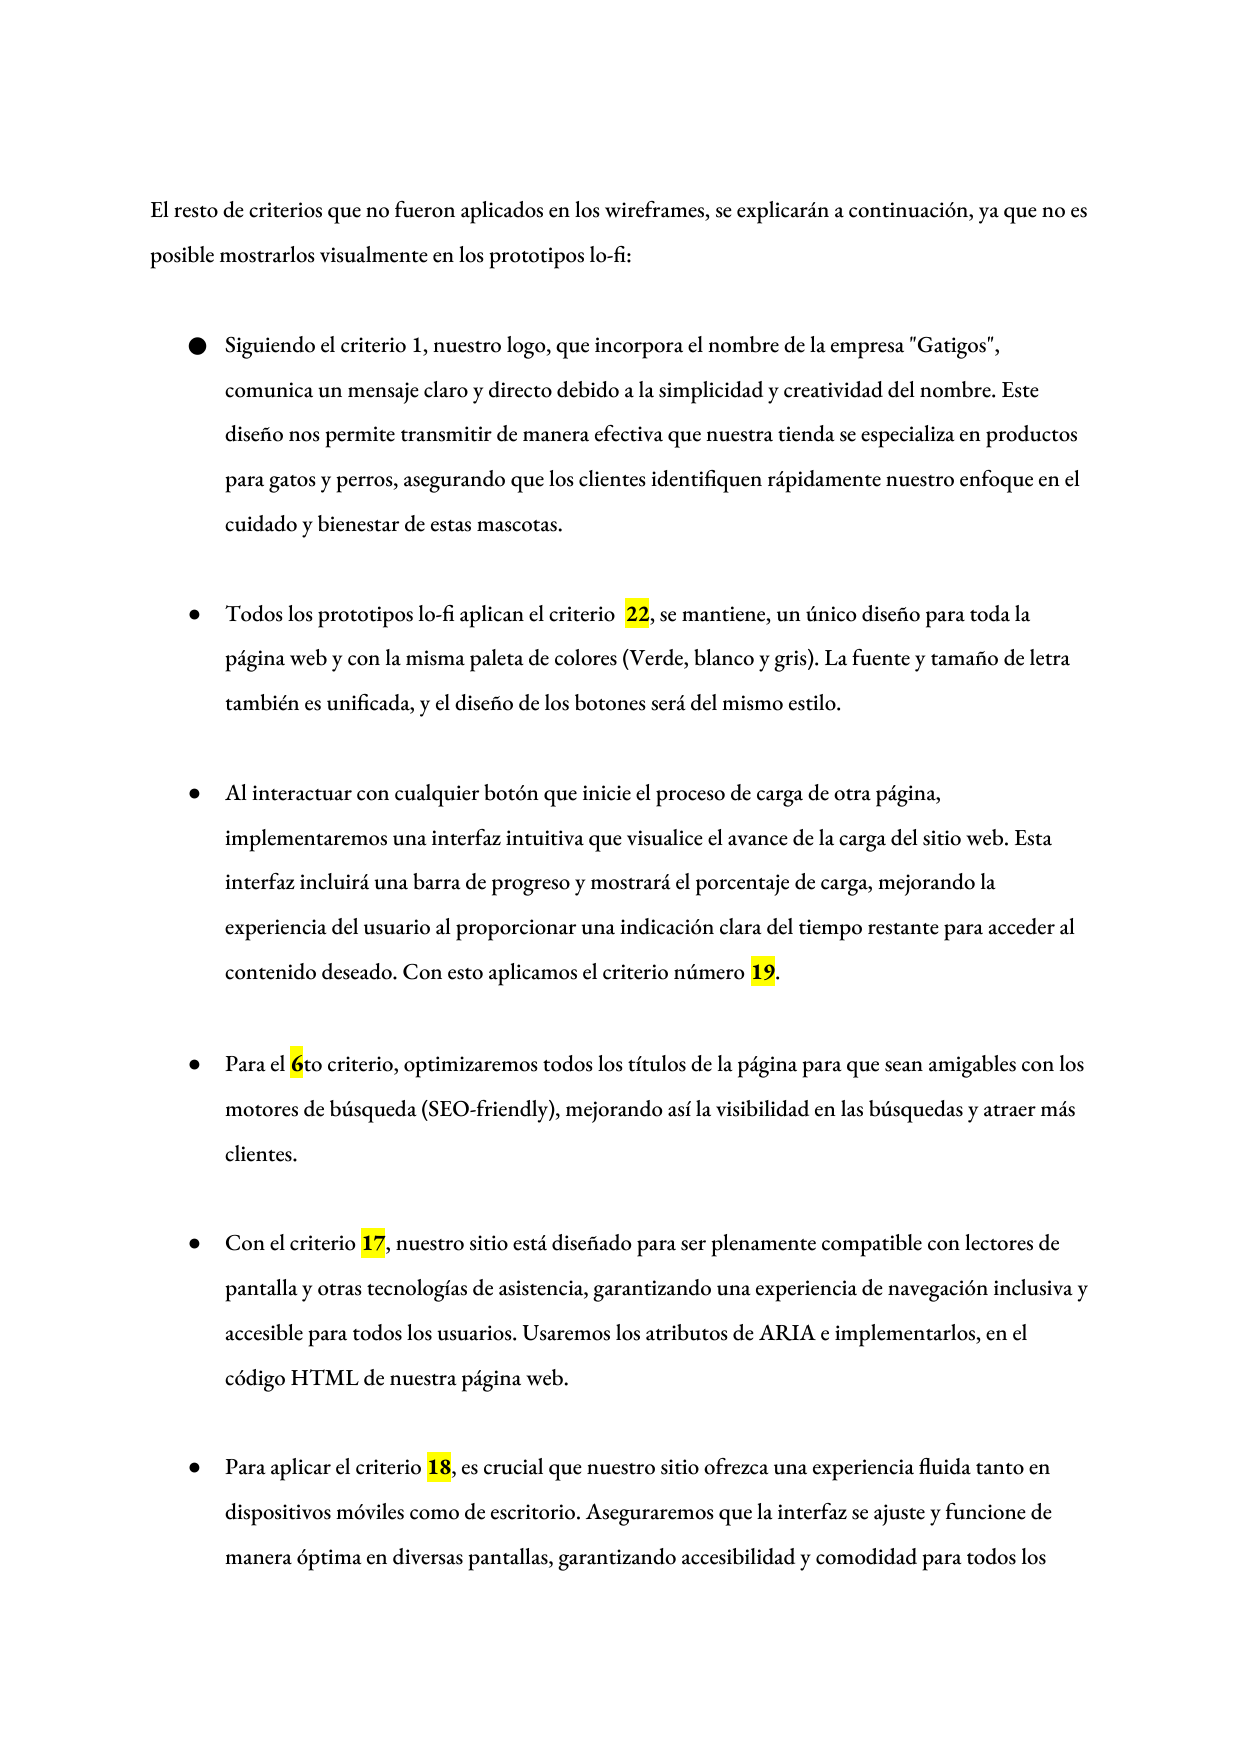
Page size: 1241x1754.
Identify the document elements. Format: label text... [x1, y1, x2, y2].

list Con el criterio 17, nuestro sitio está diseñado para ser plenamente compatible con lectores de pantalla y otras tecnologías de asistencia, garantizando una experiencia de navegación inclusiva y accesible para todos los usuarios. Usaremos los atributos de ARIA e implementarlos, en el código HTML de nuestra página web. [187, 1228, 1090, 1392]
list Para el 6to criterio, optimizaremos todos los títulos de la página para que sean amigables con los motores de búsqueda (SEO-friendly), mejorando así la visibilidad en las búsquedas y atraer más clientes. [187, 1046, 1090, 1168]
list Siguiendo el criterio 1, nuestro logo, que incorpora el nombre de la empresa "Gatigos", comunica un mensaje claro y directo debido a la simplicidad y creatividad del nombre. Este diseño nos permite transmitir de manera efectiva que nuestra tienda se especializa en productos para gatos y perros, asegurando que los clientes identifiquen rápidamente nuestro enfoque en el cuidado y bienestar de estas mascotas. [187, 329, 1090, 538]
list Todos los prototipos lo-fi aplican el criterio 22, se mantiene, un único diseño para toda la página web y con la misma paleta de colores (Verde, blanco y gris). La fuente y tamaño de letra también es unificada, y el diseño de los botones será del mismo estilo. [187, 598, 1090, 717]
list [187, 1452, 1090, 1571]
text El resto de criterios que no fueron aplicados en los wireframes, se explicarán a continuación, ya que no es posible mostrarlos visualmente en los prototipos lo-fi: [150, 195, 1090, 269]
list Al interactuar con cualquier botón que inicie el proceso de carga de otra página, implementaremos una interfaz intuitiva que visualice el avance de la carga del sitio web. Esta interfaz incluirá una barra de progreso y mostrará el porcentaje de carga, mejorando la experiencia del usuario al proporcionar una indicación clara del tiempo restante para acceder al contenido deseado. Con esto aplicamos el criterio número 19. [187, 777, 1090, 986]
